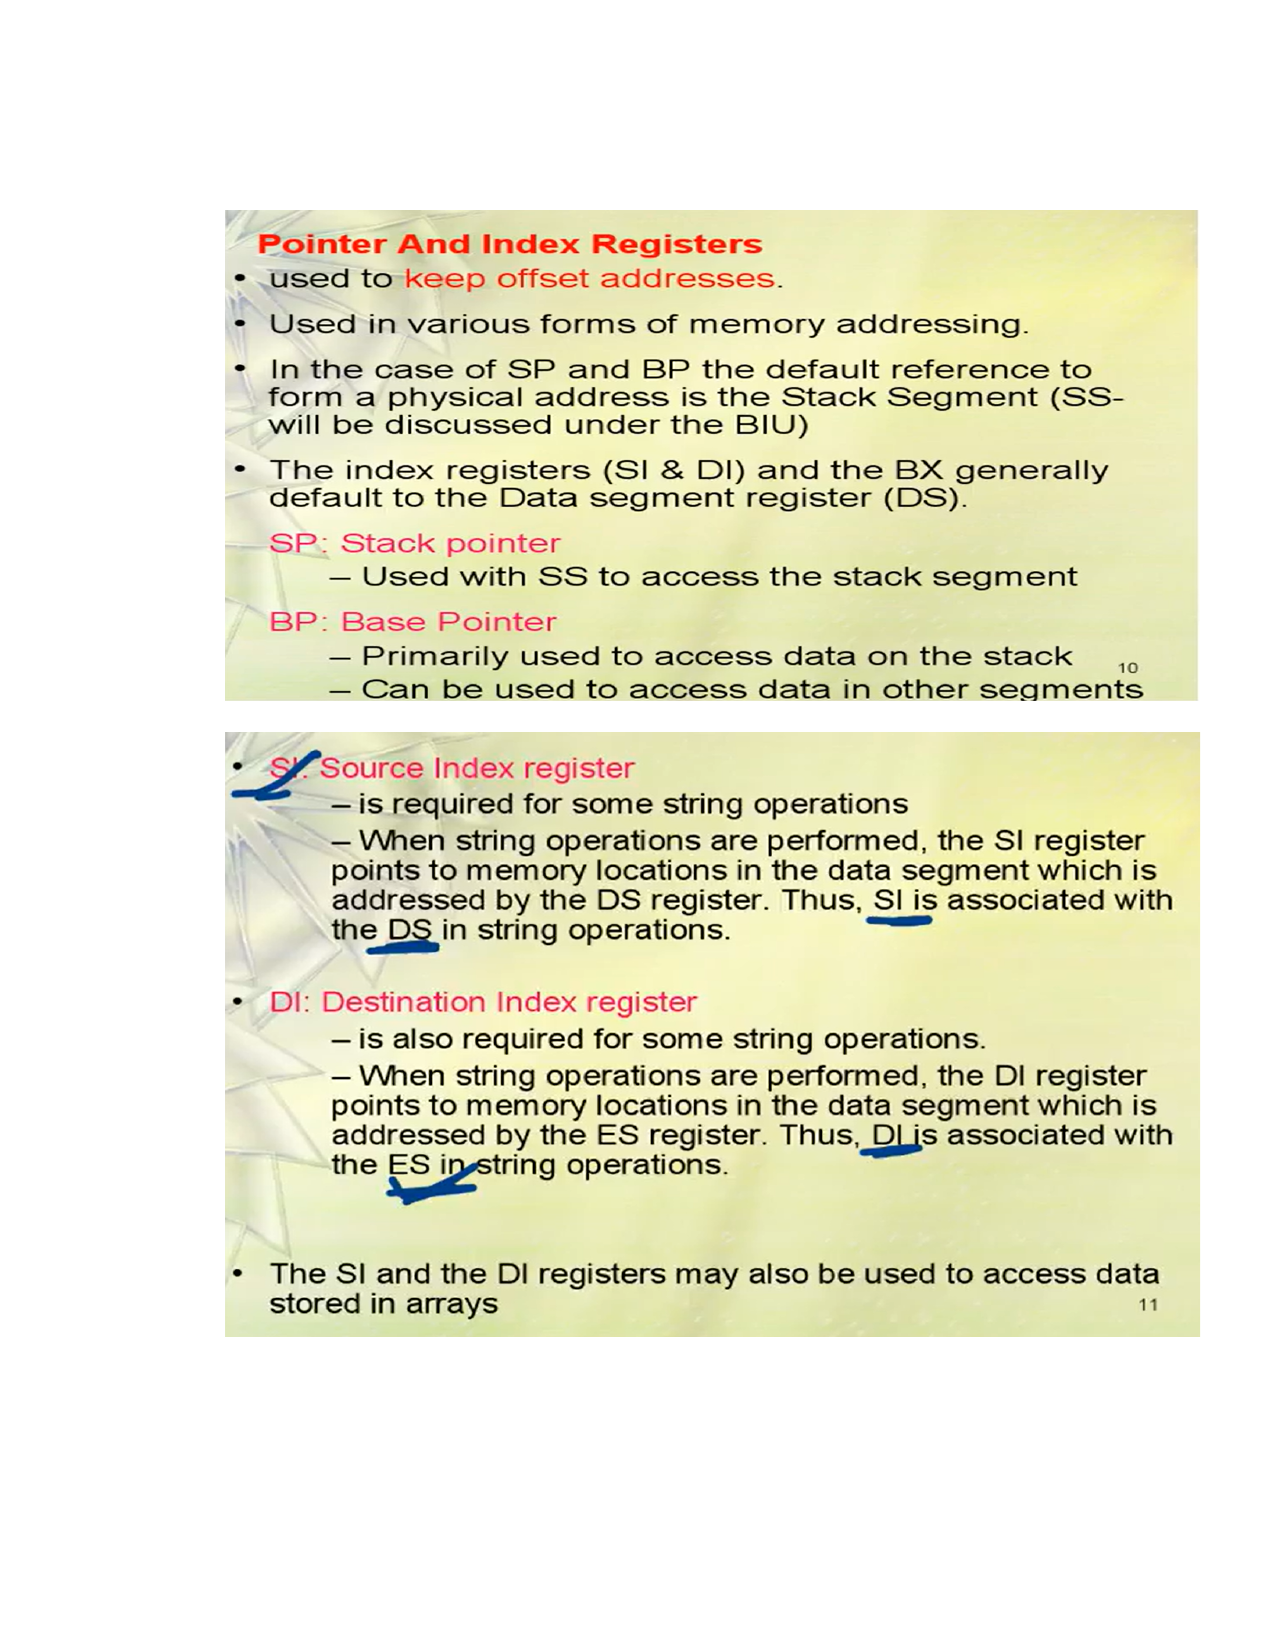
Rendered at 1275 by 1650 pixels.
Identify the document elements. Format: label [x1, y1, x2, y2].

picture [225, 732, 1200, 1337]
picture [225, 210, 1200, 701]
